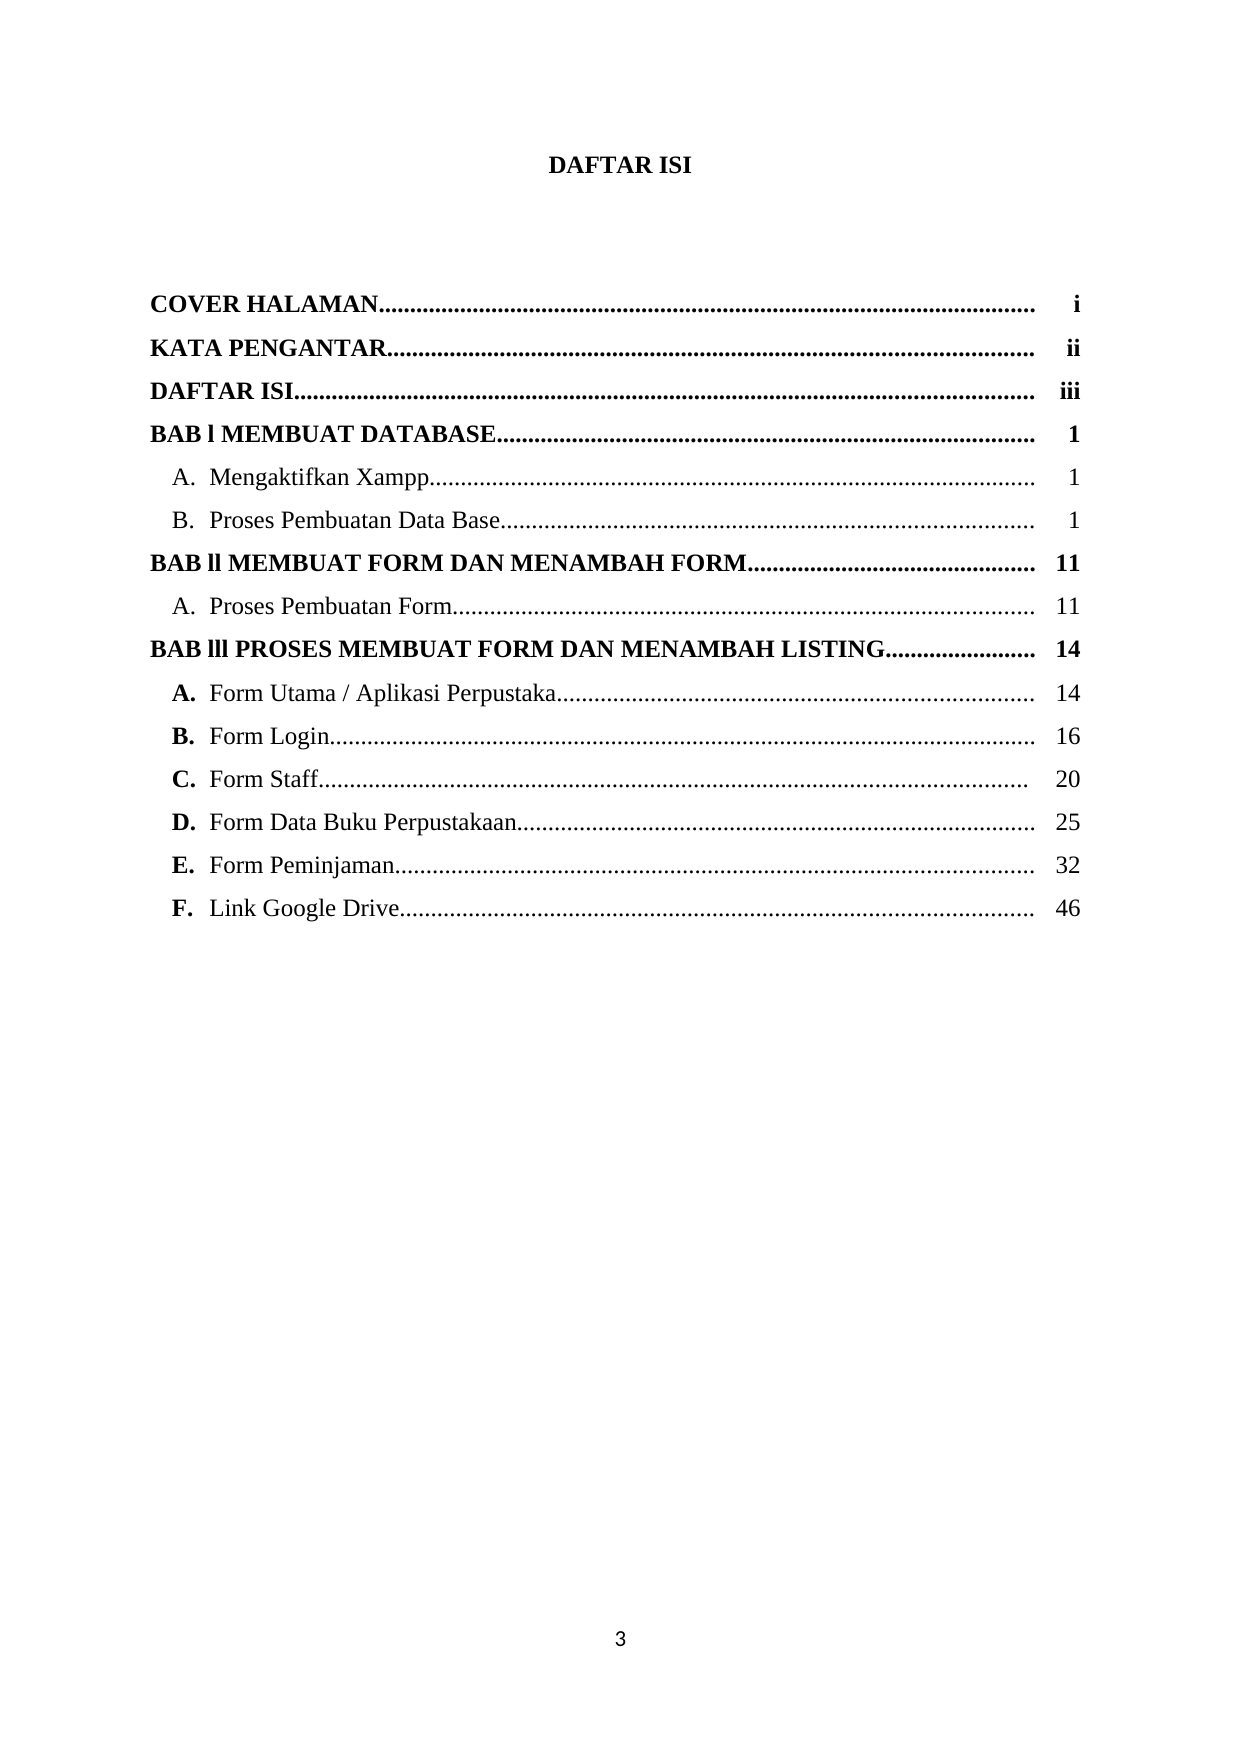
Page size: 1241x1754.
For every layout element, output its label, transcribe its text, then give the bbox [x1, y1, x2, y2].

list Form Peminjaman 32 [172, 850, 1090, 879]
list Proses Pembuatan Form 11 [172, 591, 1090, 620]
list Form Data Buku Perpustakaan 25 [172, 807, 1090, 836]
list Mengaktifkan Xampp 1 [172, 462, 1090, 491]
text BAB ll MEMBUAT FORM DAN MENAMBAH FORM 11 [150, 548, 1090, 577]
text DAFTAR ISI iii [150, 376, 1090, 404]
list Form Staff 20 [172, 764, 1090, 793]
text COVER HALAMAN i [150, 289, 1090, 318]
list Link Google Drive 46 [172, 893, 1090, 922]
text BAB lll PROSES MEMBUAT FORM DAN MENAMBAH LISTING 14 [150, 634, 1090, 663]
text KATA PENGANTAR ii [150, 333, 1090, 361]
list Form Login 16 [172, 721, 1090, 749]
list Form Utama / Aplikasi Perpustaka 14 [172, 678, 1090, 706]
text BAB l MEMBUAT DATABASE 1 [150, 419, 1090, 448]
list Proses Pembuatan Data Base 1 [172, 505, 1090, 534]
text DAFTAR ISI [150, 150, 1090, 179]
